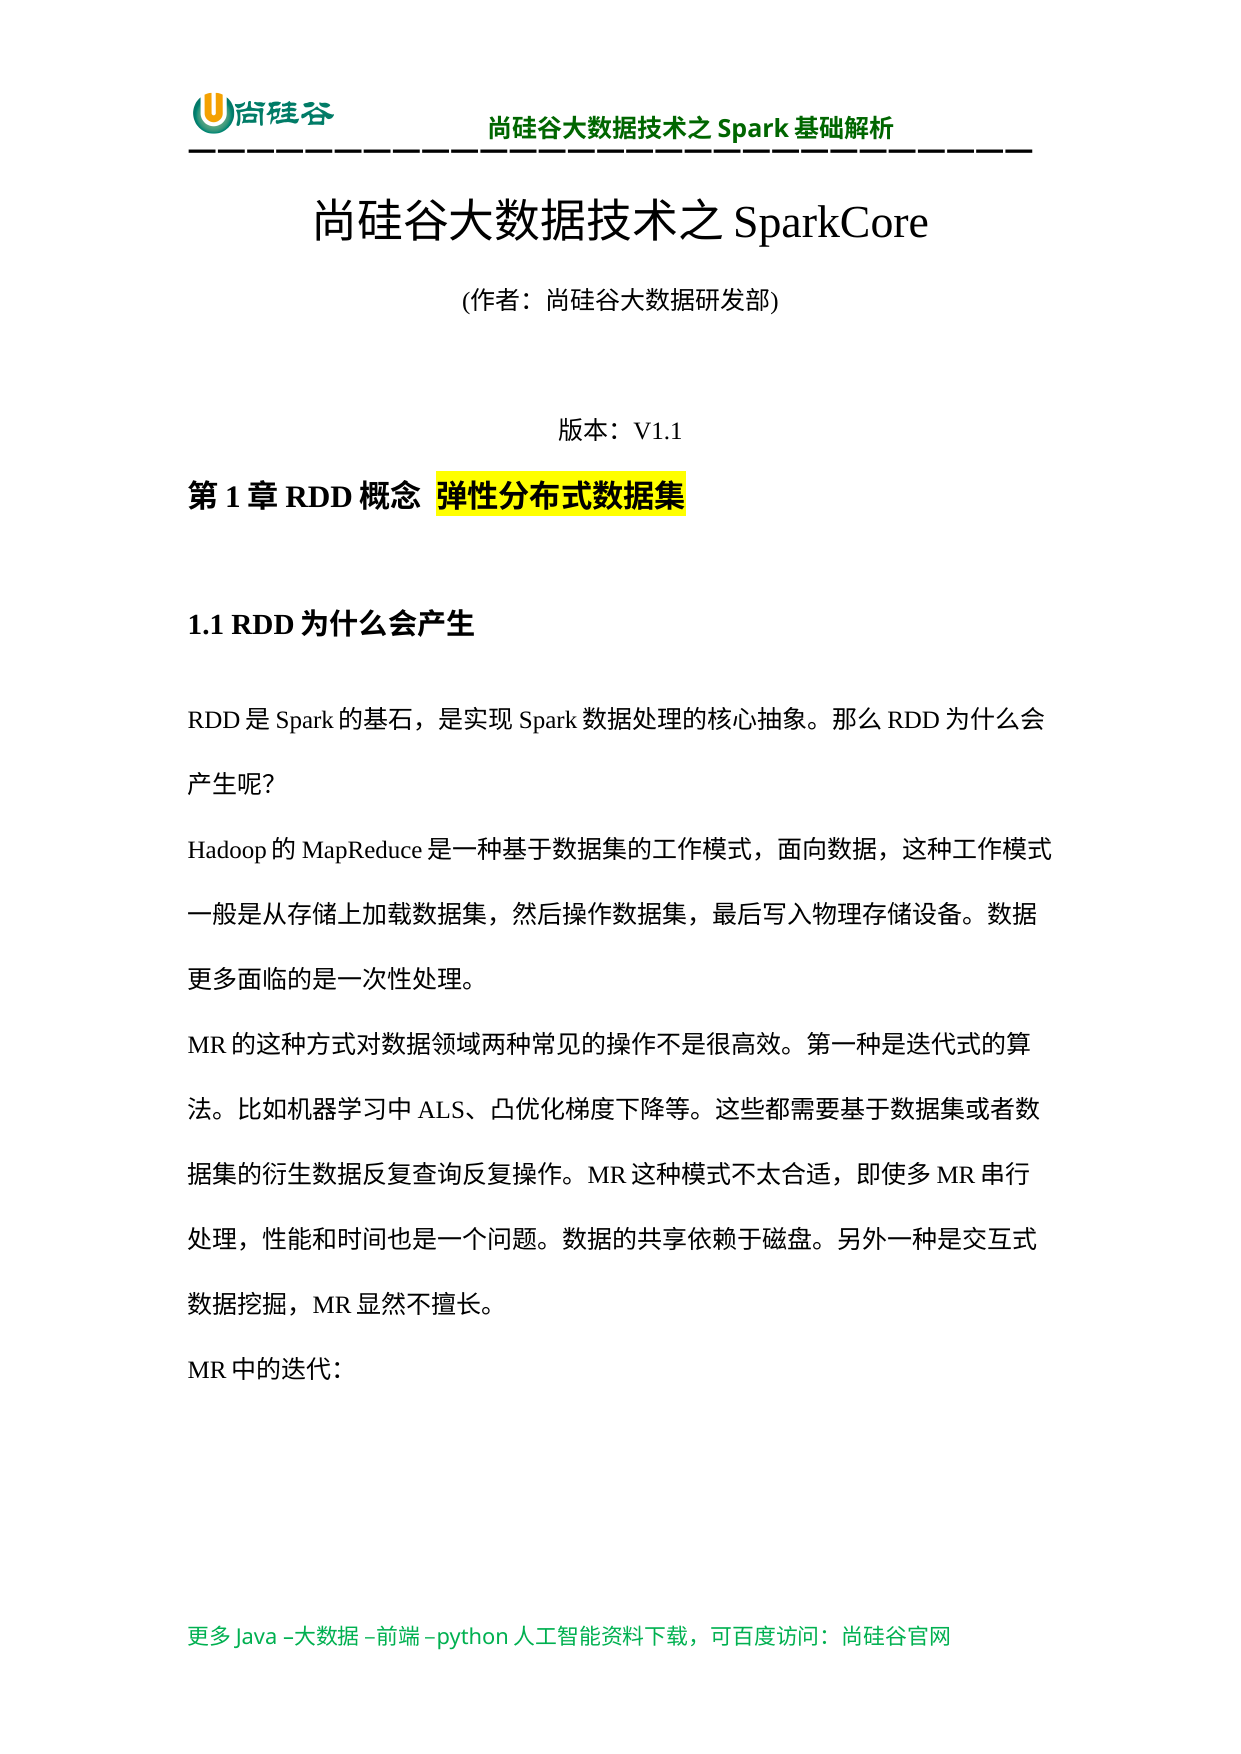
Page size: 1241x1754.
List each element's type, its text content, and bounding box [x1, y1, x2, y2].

text (作者：尚硅谷大数据研发部) [187, 266, 1053, 331]
subtitle 1.1 RDD为什么会产生 [187, 589, 1053, 654]
picture [187, 88, 338, 138]
text 版本：V1.1 [187, 396, 1053, 461]
text 尚硅谷大数据技术之SparkCore [187, 169, 1053, 266]
subtitle 第1章 RDD概念 弹性分布式数据集 [187, 461, 1053, 526]
